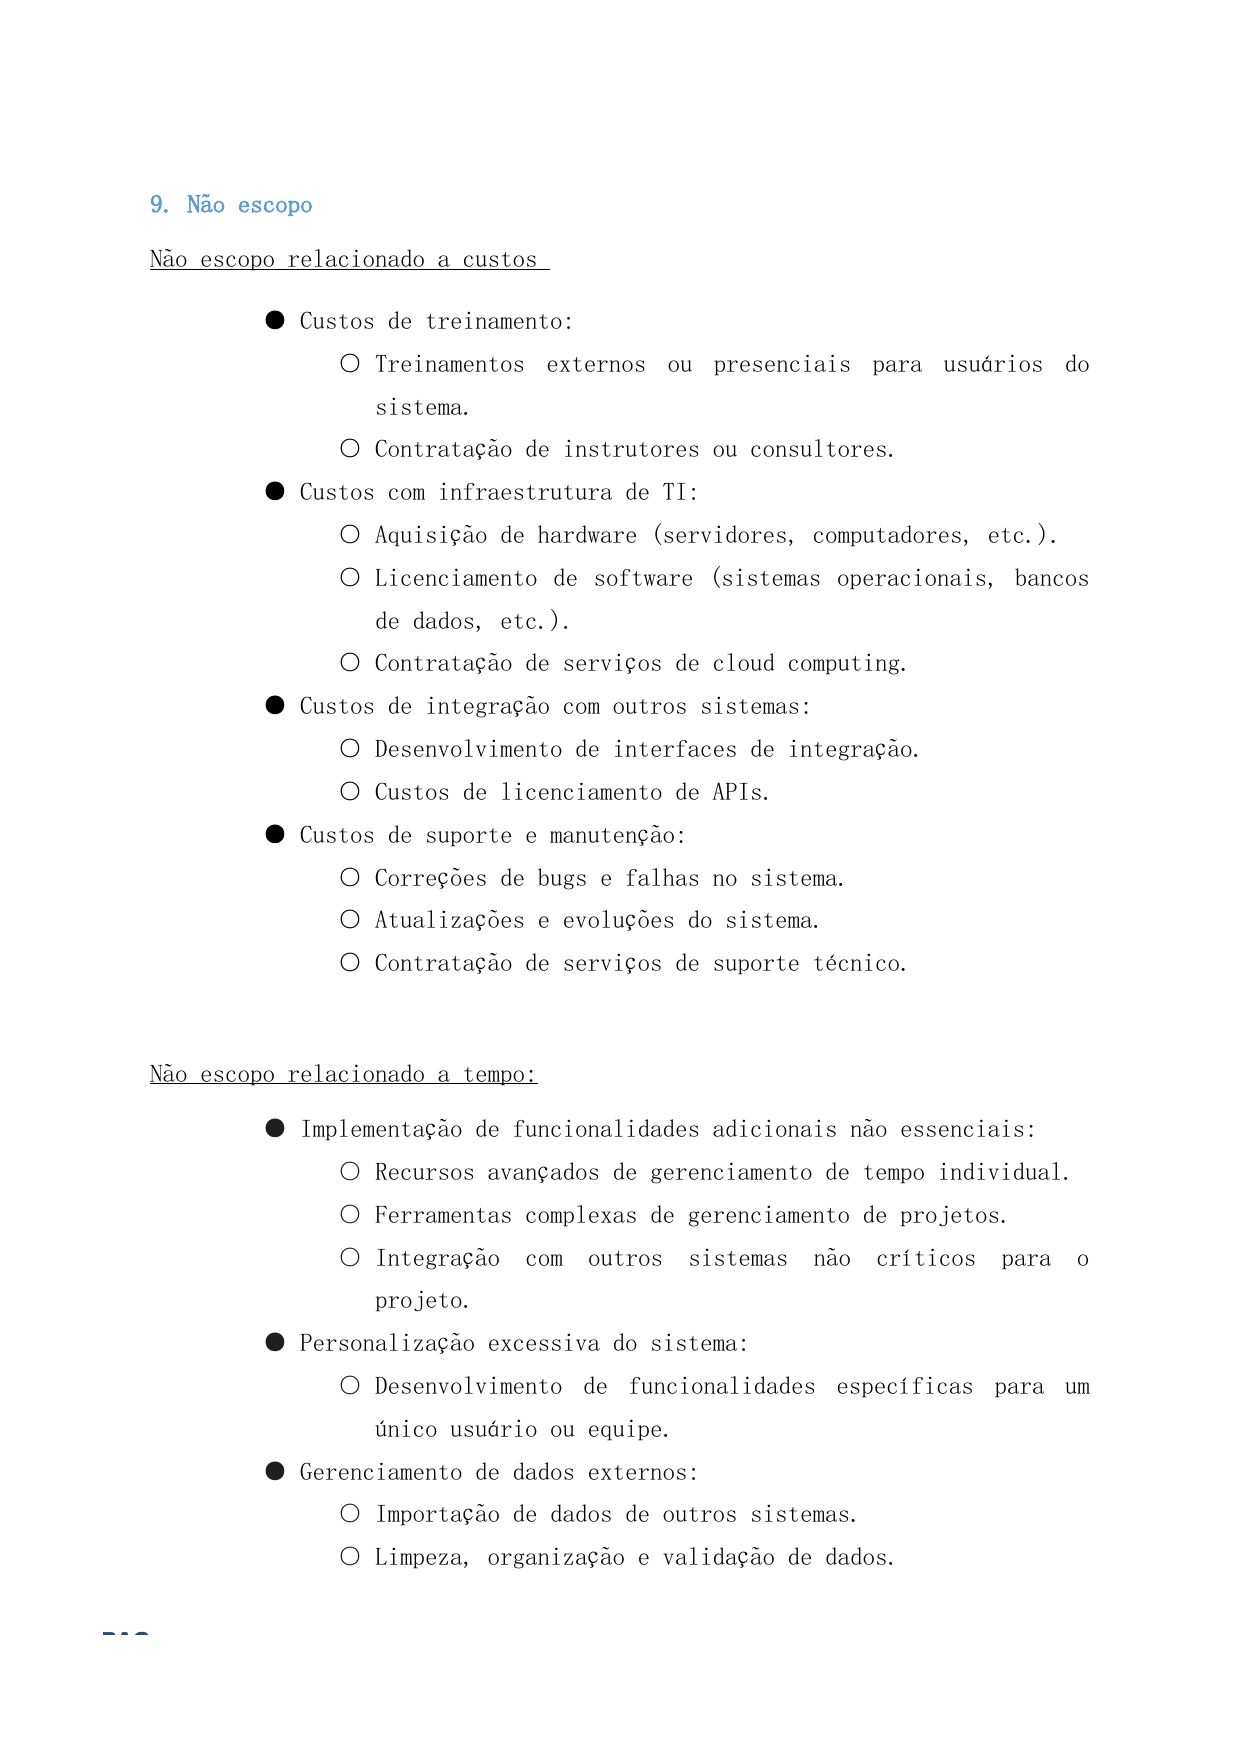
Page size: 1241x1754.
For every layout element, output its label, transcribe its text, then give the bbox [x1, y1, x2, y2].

list Desenvolvimento de interfaces de integração. [337, 732, 1090, 761]
list Contratação de instrutores ou consultores. [337, 433, 1090, 461]
list Contratação de serviços de cloud computing. [337, 647, 1090, 675]
list Integração com outros sistemas não críticos para o projeto. [337, 1241, 1090, 1312]
list Treinamentos externos ou presenciais para usuários do sistema. [337, 347, 1090, 418]
list Custos com infraestrutura de TI: [262, 476, 1090, 504]
list Ferramentas complexas de gerenciamento de projetos. [337, 1198, 1090, 1227]
list Licenciamento de software (sistemas operacionais, bancos de dados, etc.). [337, 561, 1090, 633]
list Aquisição de hardware (servidores, computadores, etc.). [337, 518, 1090, 547]
list Limpeza, organização e validação de dados. [337, 1541, 1090, 1569]
list Importação de dados de outros sistemas. [337, 1498, 1090, 1526]
list Contratação de serviços de suporte técnico. [337, 947, 1090, 975]
list Correções de bugs e falhas no sistema. [337, 861, 1090, 889]
list Custos de suporte e manutenção: [262, 818, 1090, 847]
list Custos de treinamento: [262, 304, 1090, 333]
list Recursos avançados de gerenciamento de tempo individual. [337, 1155, 1090, 1184]
list Gerenciamento de dados externos: [262, 1455, 1090, 1483]
list Desenvolvimento de funcionalidades específicas para um único usuário ou equipe. [337, 1369, 1090, 1441]
list Custos de licenciamento de APIs. [337, 775, 1090, 804]
list Implementação de funcionalidades adicionais não essenciais: [262, 1112, 1090, 1141]
list Personalização excessiva do sistema: [262, 1327, 1090, 1355]
text Não escopo relacionado a tempo: [150, 1057, 1090, 1086]
text Não escopo [150, 187, 1090, 216]
list Atualizações e evoluções do sistema. [337, 904, 1090, 932]
list Custos de integração com outros sistemas: [262, 690, 1090, 718]
text Não escopo relacionado a custos [150, 243, 1090, 271]
